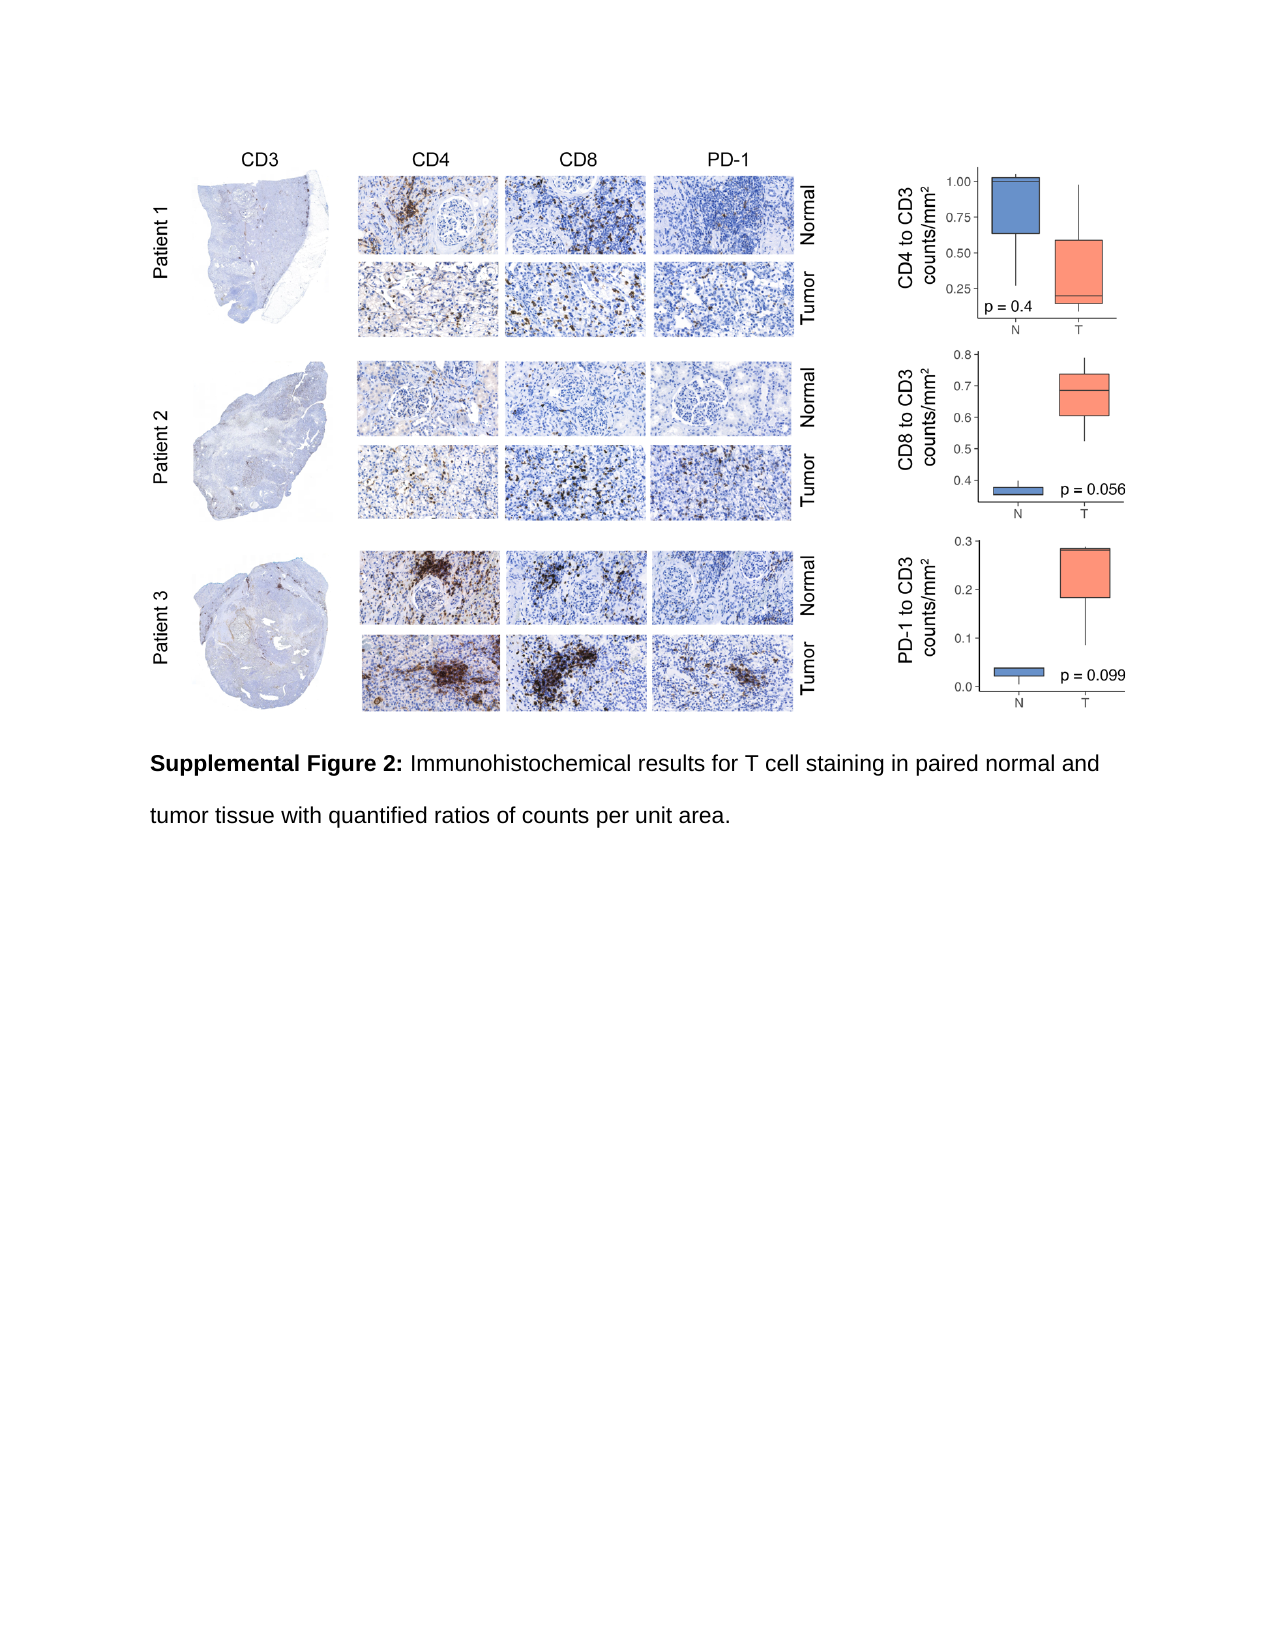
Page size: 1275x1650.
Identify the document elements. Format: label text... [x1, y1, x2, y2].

picture [150, 150, 1125, 719]
text Supplemental Figure 2: Immunohistochemical results for T cell staining in paired normal and tumor tissue with quantified ratios of counts per unit area. [150, 749, 1125, 829]
